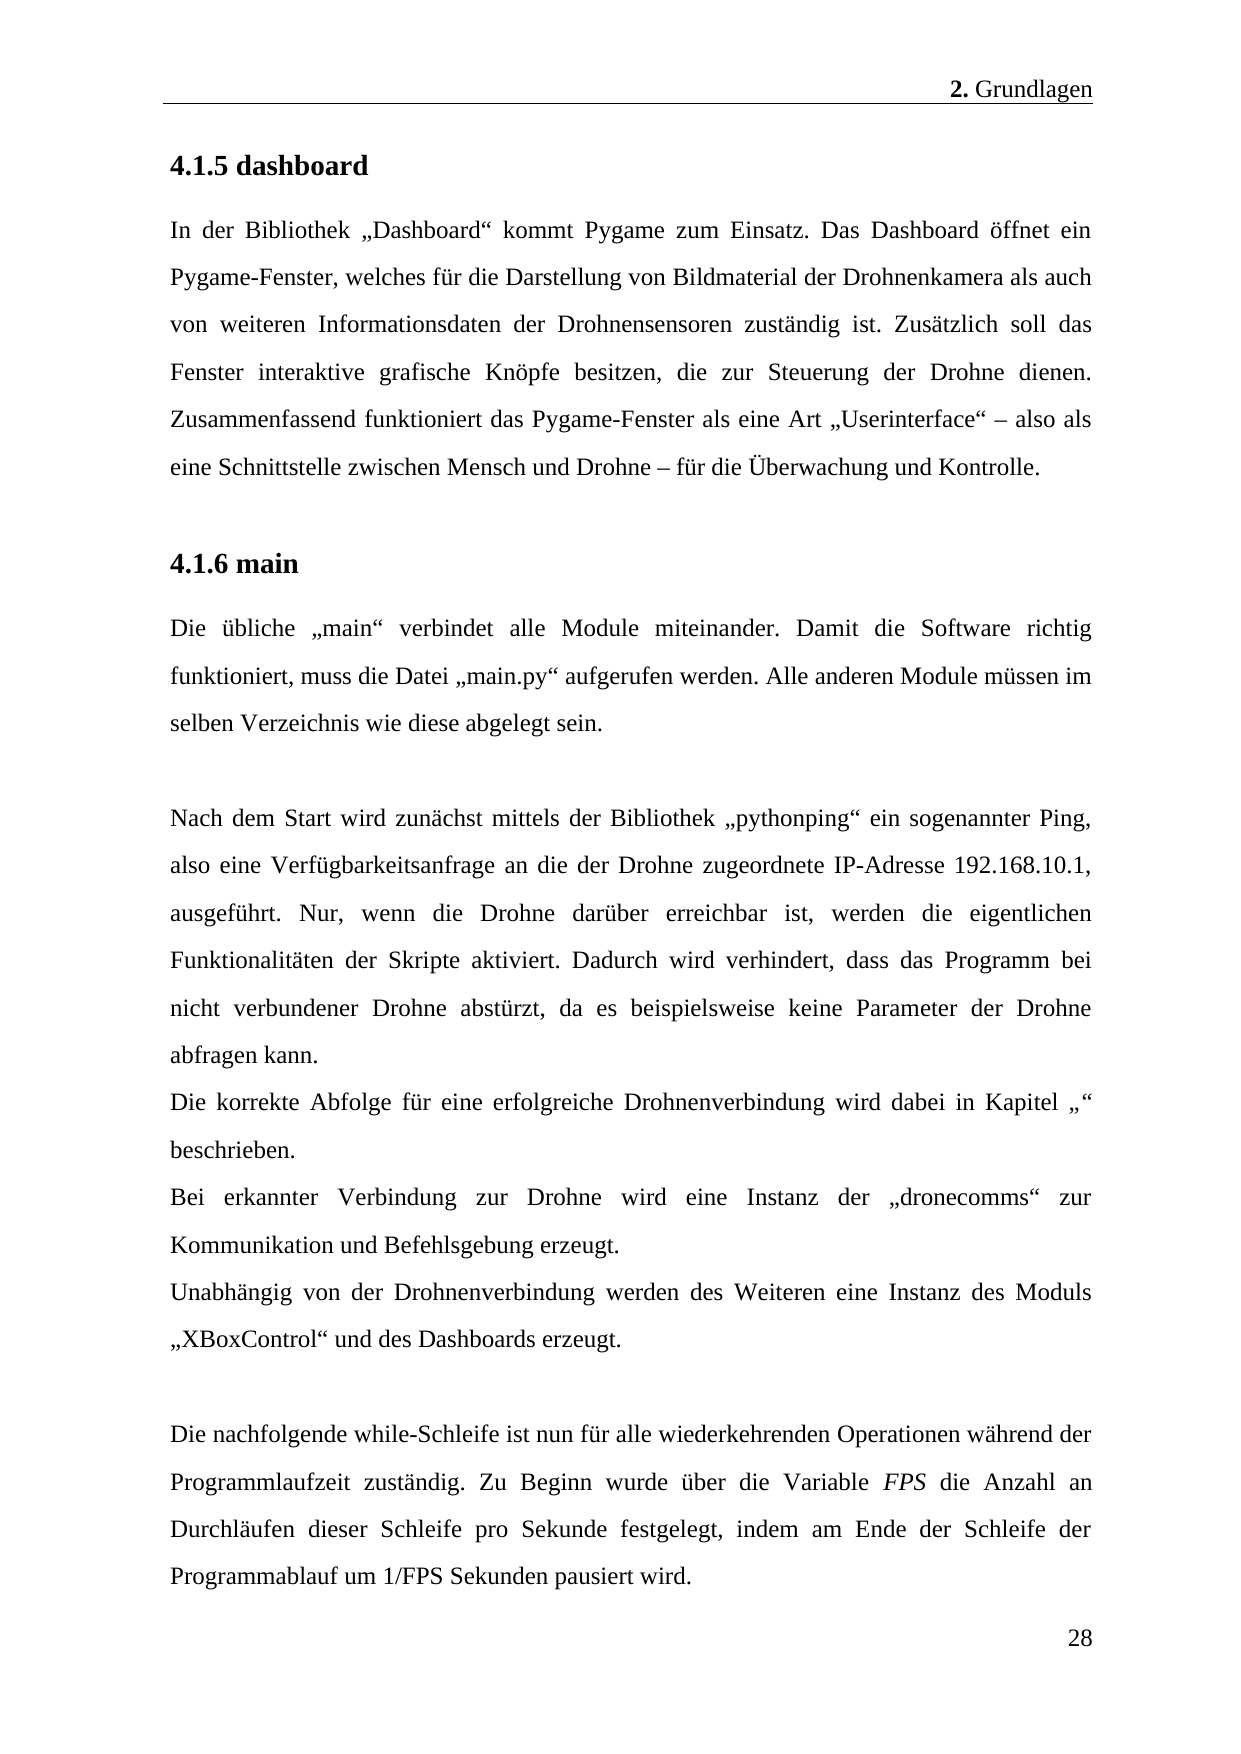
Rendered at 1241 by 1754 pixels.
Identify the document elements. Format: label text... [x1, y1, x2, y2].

text Bei erkannter Verbindung zur Drohne wird eine Instanz der „dronecomms“ zur Kommunikation und Befehlsgebung erzeugt. [170, 1182, 1093, 1258]
text Unabhängig von der Drohnenverbindung werden des Weiteren eine Instanz des Moduls „XBoxControl“ und des Dashboards erzeugt. [170, 1277, 1093, 1353]
text In der Bibliothek „Dashboard“ kommt Pygame zum Einsatz. Das Dashboard öffnet ein Pygame-Fenster, welches für die Darstellung von Bildmaterial der Drohnenkamera als auch von weiteren Informationsdaten der Drohnensensoren zuständig ist. Zusätzlich soll das Fenster interaktive grafische Knöpfe besitzen, die zur Steuerung der Drohne dienen. Zusammenfassend funktioniert das Pygame-Fenster als eine Art „Userinterface“ – also als eine Schnittstelle zwischen Mensch und Drohne – für die Überwachung und Kontrolle. [170, 215, 1093, 480]
text Die übliche „main“ verbindet alle Module miteinander. Damit die Software richtig funktioniert, muss die Datei „main.py“ aufgerufen werden. Alle anderen Module müssen im selben Verzeichnis wie diese abgelegt sein. [170, 613, 1093, 737]
subtitle 4.1.5 dashboard [170, 148, 1093, 181]
text Die nachfolgende while-Schleife ist nun für alle wiederkehrenden Operationen während der Programmlaufzeit zuständig. Zu Beginn wurde über die Variable FPS die Anzahl an Durchläufen dieser Schleife pro Sekunde festgelegt, indem am Ende der Schleife der Programmablauf um 1/FPS Sekunden pausiert wird. [170, 1419, 1093, 1590]
subtitle 4.1.6 main [170, 546, 1093, 580]
text Nach dem Start wird zunächst mittels der Bibliothek „pythonping“ ein sogenannter Ping, also eine Verfügbarkeitsanfrage an die der Drohne zugeordnete IP-Adresse 192.168.10.1, ausgeführt. Nur, wenn die Drohne darüber erreichbar ist, werden die eigentlichen Funktionalitäten der Skripte aktiviert. Dadurch wird verhindert, dass das Programm bei nicht verbundener Drohne abstürzt, da es beispielsweise keine Parameter der Drohne abfragen kann. [170, 803, 1093, 1069]
text Die korrekte Abfolge für eine erfolgreiche Drohnenverbindung wird dabei in Kapitel „4.3 Verbindungsaufbau“ beschrieben. [170, 1087, 1093, 1164]
